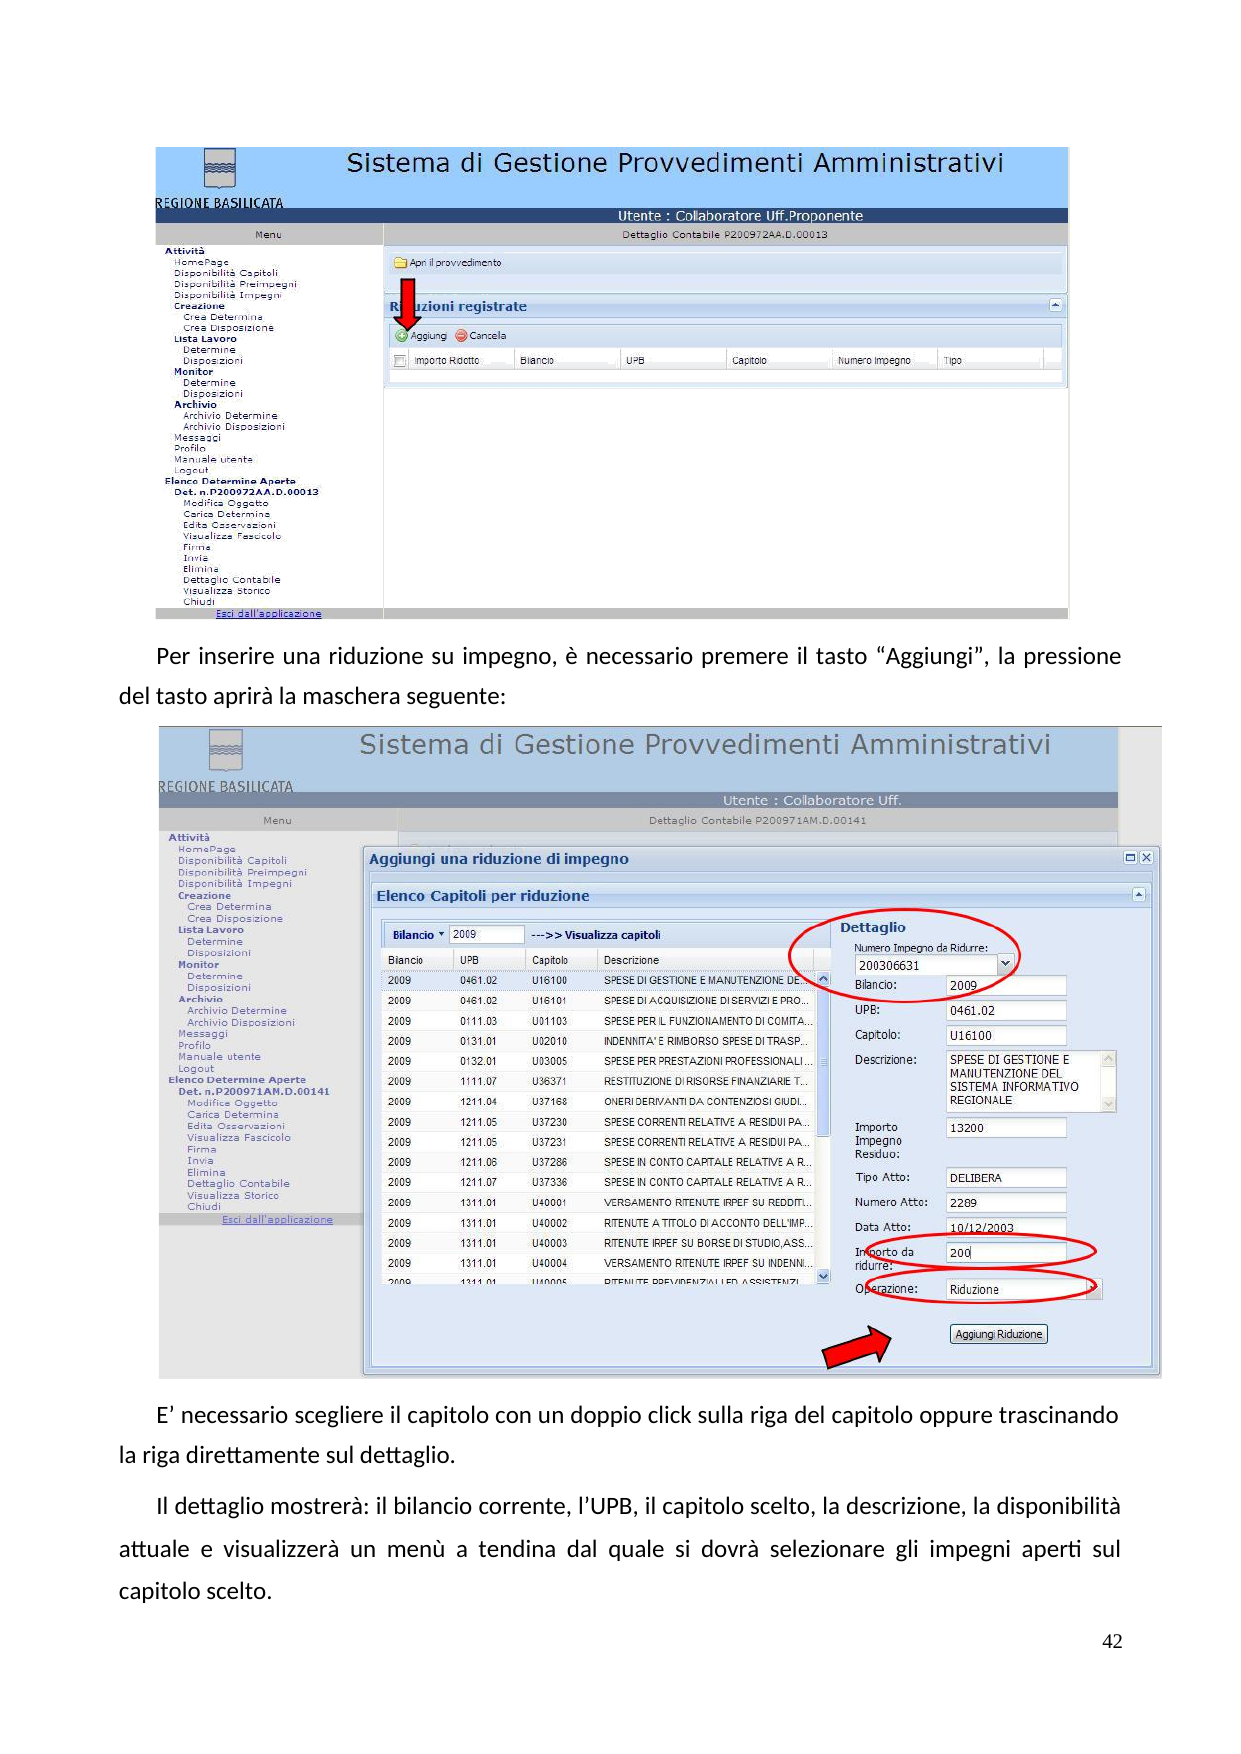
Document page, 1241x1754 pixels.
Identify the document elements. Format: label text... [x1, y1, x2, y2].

picture [155, 147, 1072, 620]
text Per inserire una riduzione su impegno, è necessario premere il tasto “Aggiungi”, la pressione del tasto aprirà la maschera seguente: [119, 640, 1123, 711]
picture [158, 726, 1162, 1379]
text E’ necessario scegliere il capitolo con un doppio click sulla riga del capitolo oppure trascinando la riga direttamente sul dettaglio. [119, 1399, 1121, 1469]
text Il dettaglio mostrerà: il bilancio corrente, l’UPB, il capitolo scelto, la descrizione, la disponibilità attuale e visualizzerà un menù a tendina dal quale si dovrà selezionare gli impegni aperti sul capitolo scelto. [119, 1490, 1123, 1606]
text 42 [1102, 1630, 1123, 1653]
